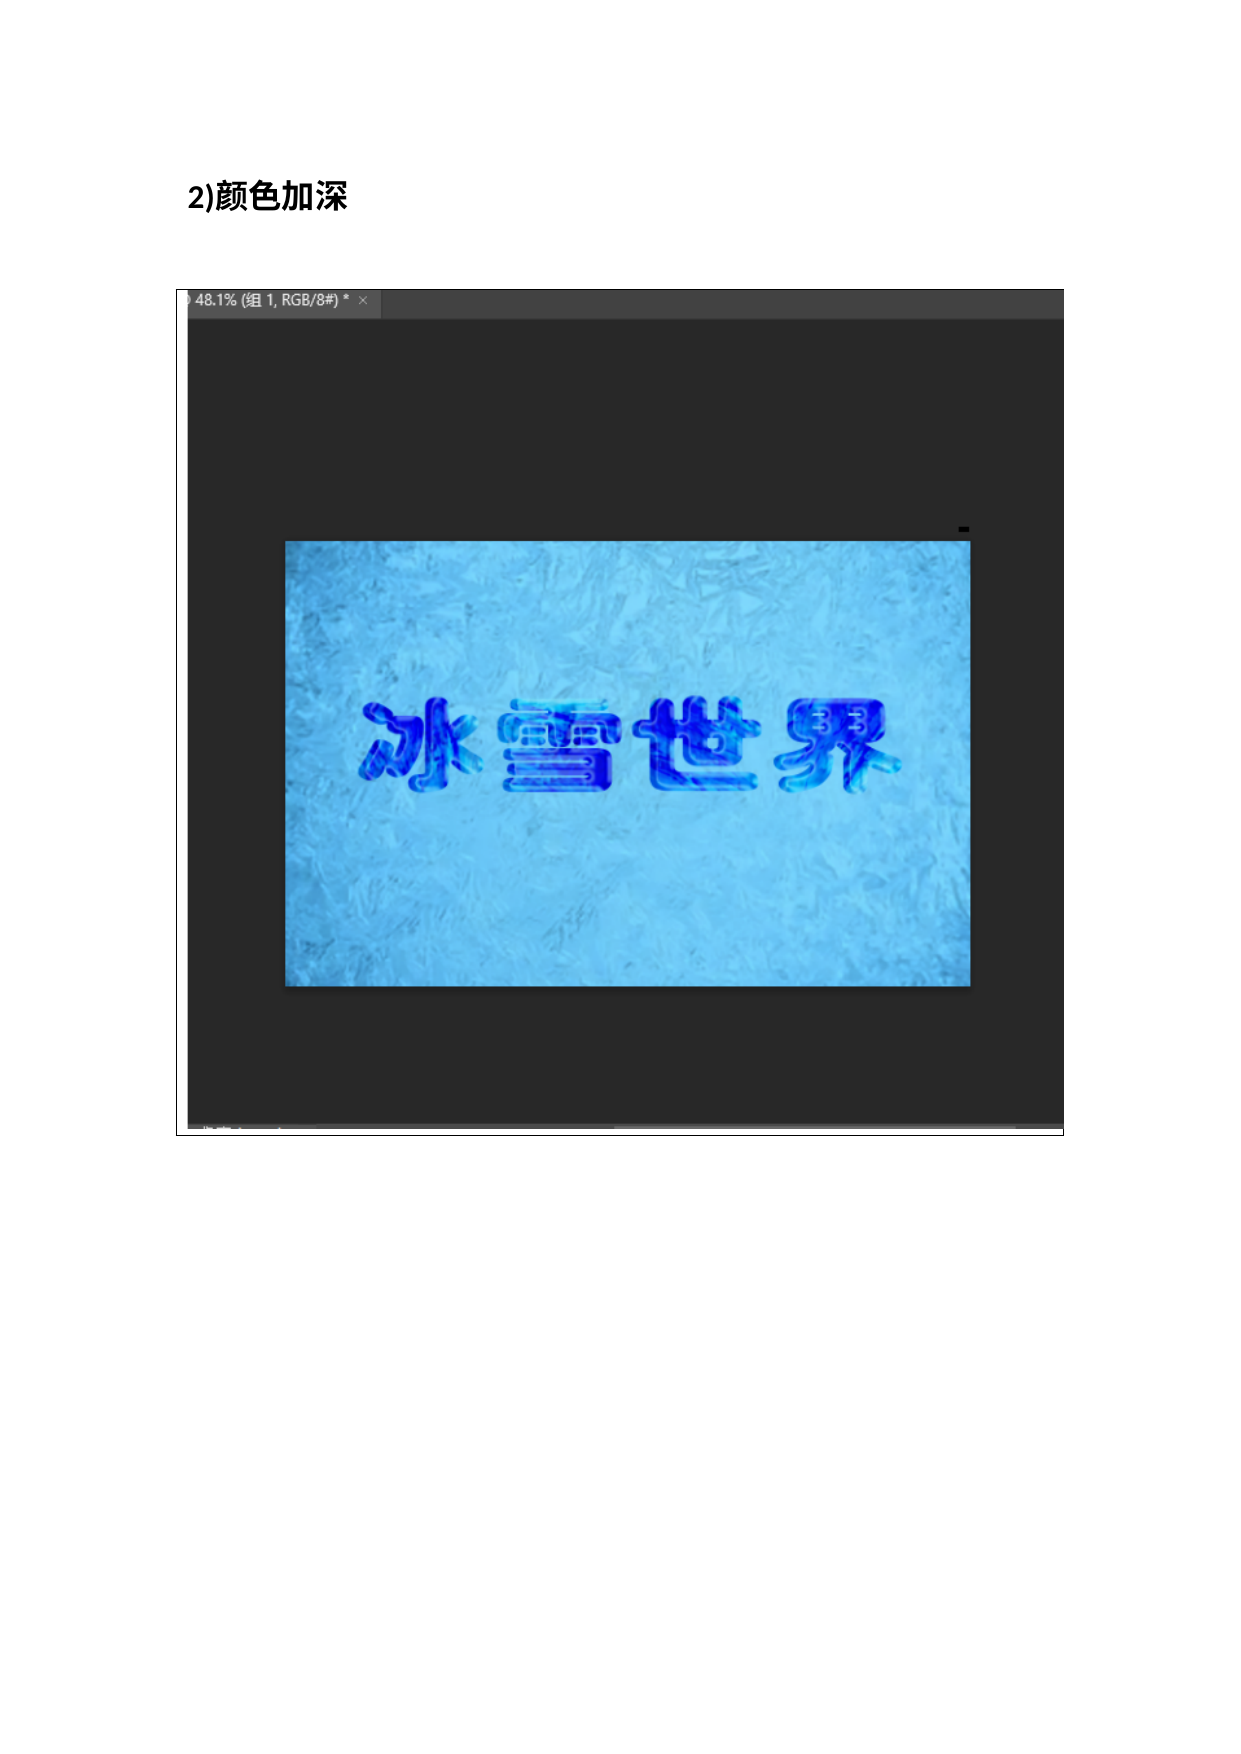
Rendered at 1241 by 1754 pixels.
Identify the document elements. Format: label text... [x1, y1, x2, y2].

subtitle 2)颜色加深 [187, 162, 1053, 227]
picture [187, 290, 1064, 1129]
table_header [177, 290, 1063, 1135]
